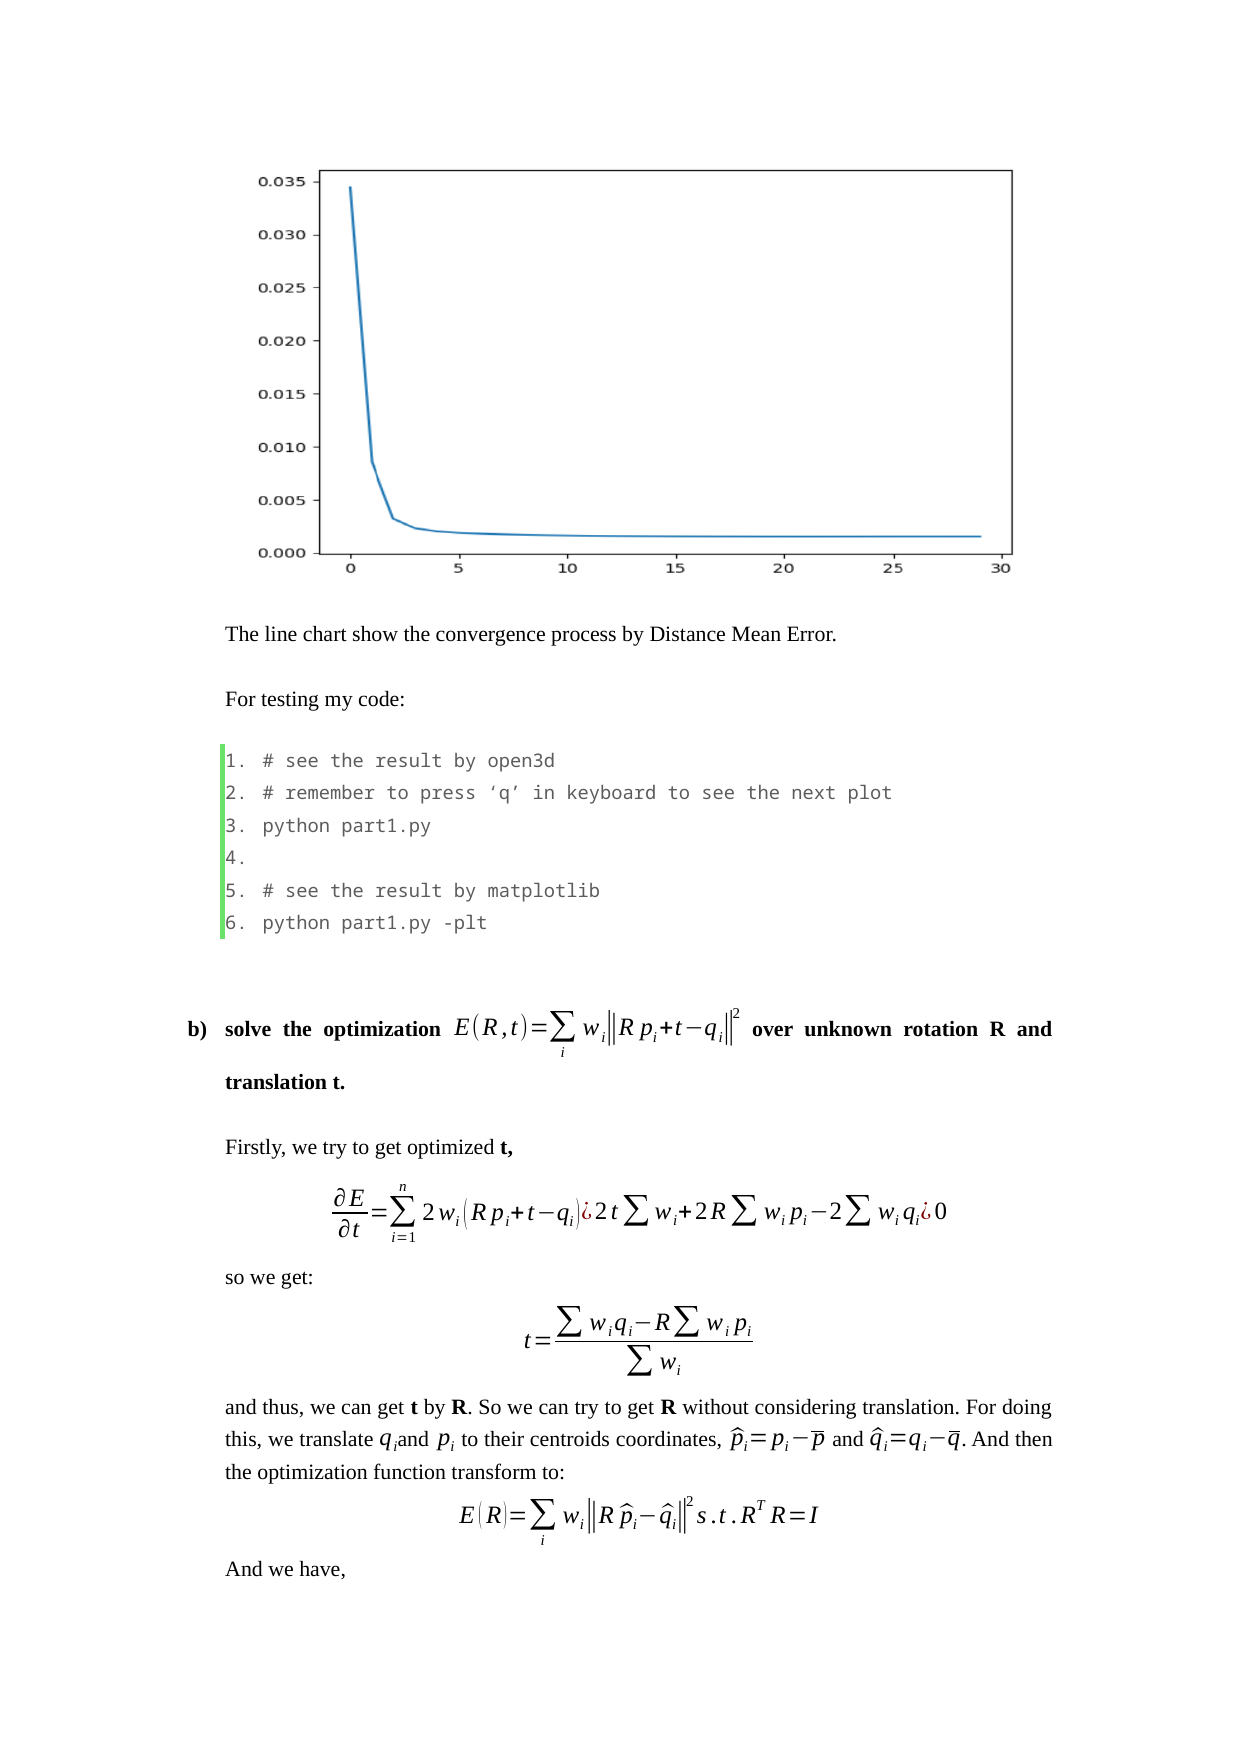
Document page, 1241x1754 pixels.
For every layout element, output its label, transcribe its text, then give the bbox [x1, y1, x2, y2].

list The line chart show the convergence process by Distance Mean Error. [225, 617, 1053, 649]
list and thus, we can get t by R. So we can try to get R without considering translation. For doing this, we translate and to their centroids coordinates, and . And then the optimization function transform to: [225, 1390, 1053, 1488]
list And we have, [225, 1553, 1053, 1585]
list so we get: [225, 1260, 1053, 1293]
list For testing my code: [225, 682, 1053, 714]
list python part1.py [225, 809, 1053, 841]
picture [246, 162, 1032, 587]
list # see the result by matplotlib [225, 874, 1053, 906]
list # remember to press ‘q’ in keyboard to see the next plot [225, 776, 1053, 809]
list python part1.py -plt [225, 906, 1053, 939]
list solve the optimization over unknown rotation R and translation t. [187, 1000, 1053, 1098]
list # see the result by open3d [225, 744, 1053, 776]
text Firstly, we try to get optimized t, [225, 1130, 1053, 1163]
